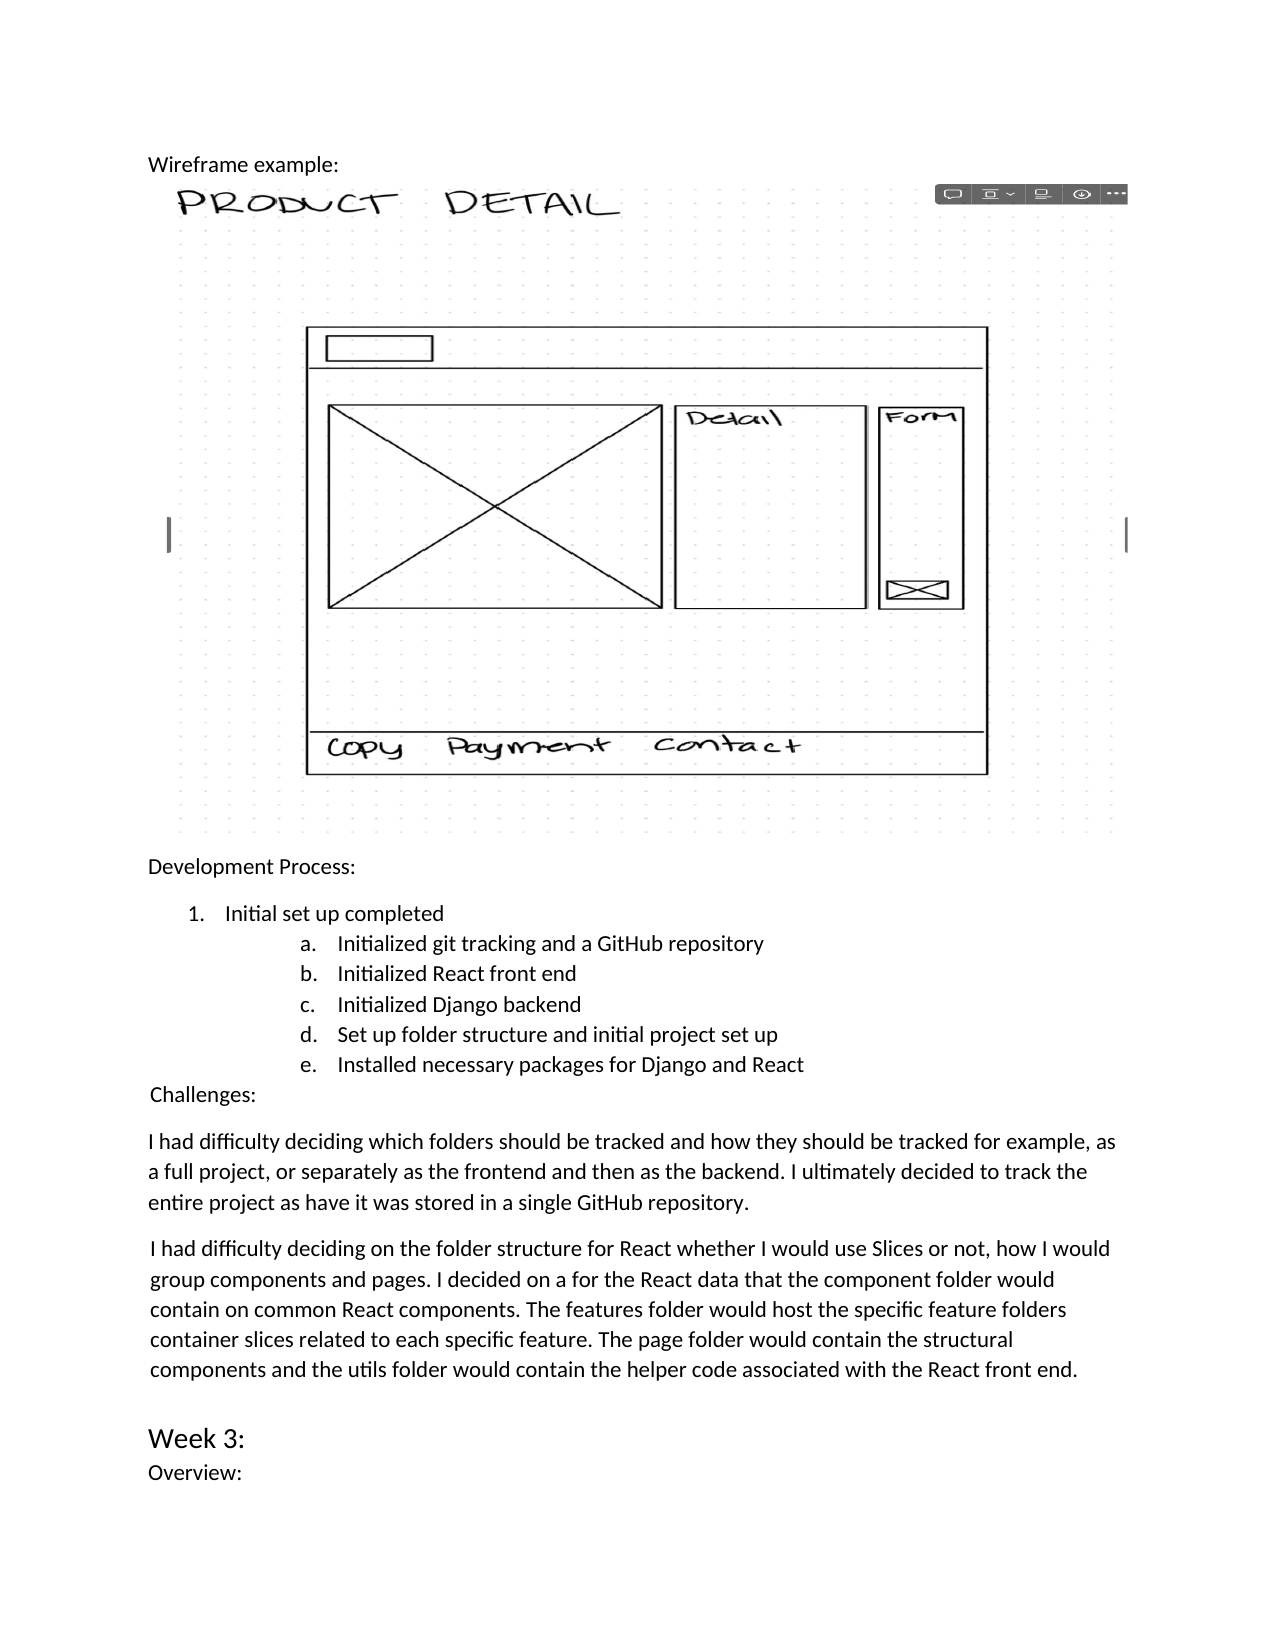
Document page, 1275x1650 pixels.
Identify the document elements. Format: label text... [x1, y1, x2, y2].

list Initial set up completed [187, 899, 1127, 927]
list Installed necessary packages for Django and React [300, 1050, 1127, 1078]
text I had difficulty deciding which folders should be tracked and how they should be tracked for example, as a full project, or separately as the frontend and then as the backend. I ultimately decided to track the entire project as have it was stored in a single GitHub repository. [148, 1127, 1127, 1216]
list Initialized git tracking and a GitHub repository [300, 929, 1127, 957]
list Initialized Django backend [300, 990, 1127, 1018]
text I had difficulty deciding on the folder structure for React whether I would use Slices or not, how I would group components and pages. I decided on a for the React data that the component folder would contain on common React components. The features folder would host the specific feature folders container slices related to each specific feature. The page folder would contain the structural components and the utils folder would contain the helper code associated with the React front end. [150, 1234, 1127, 1383]
list Set up folder structure and initial project set up [300, 1020, 1127, 1048]
text Challenges: [150, 1080, 1127, 1108]
text Development Process: [148, 852, 1127, 880]
text Wireframe example: [148, 150, 1127, 833]
text Overview: [148, 1458, 1127, 1486]
list Initialized React front end [300, 959, 1127, 987]
subtitle Week 3: [148, 1420, 1127, 1456]
